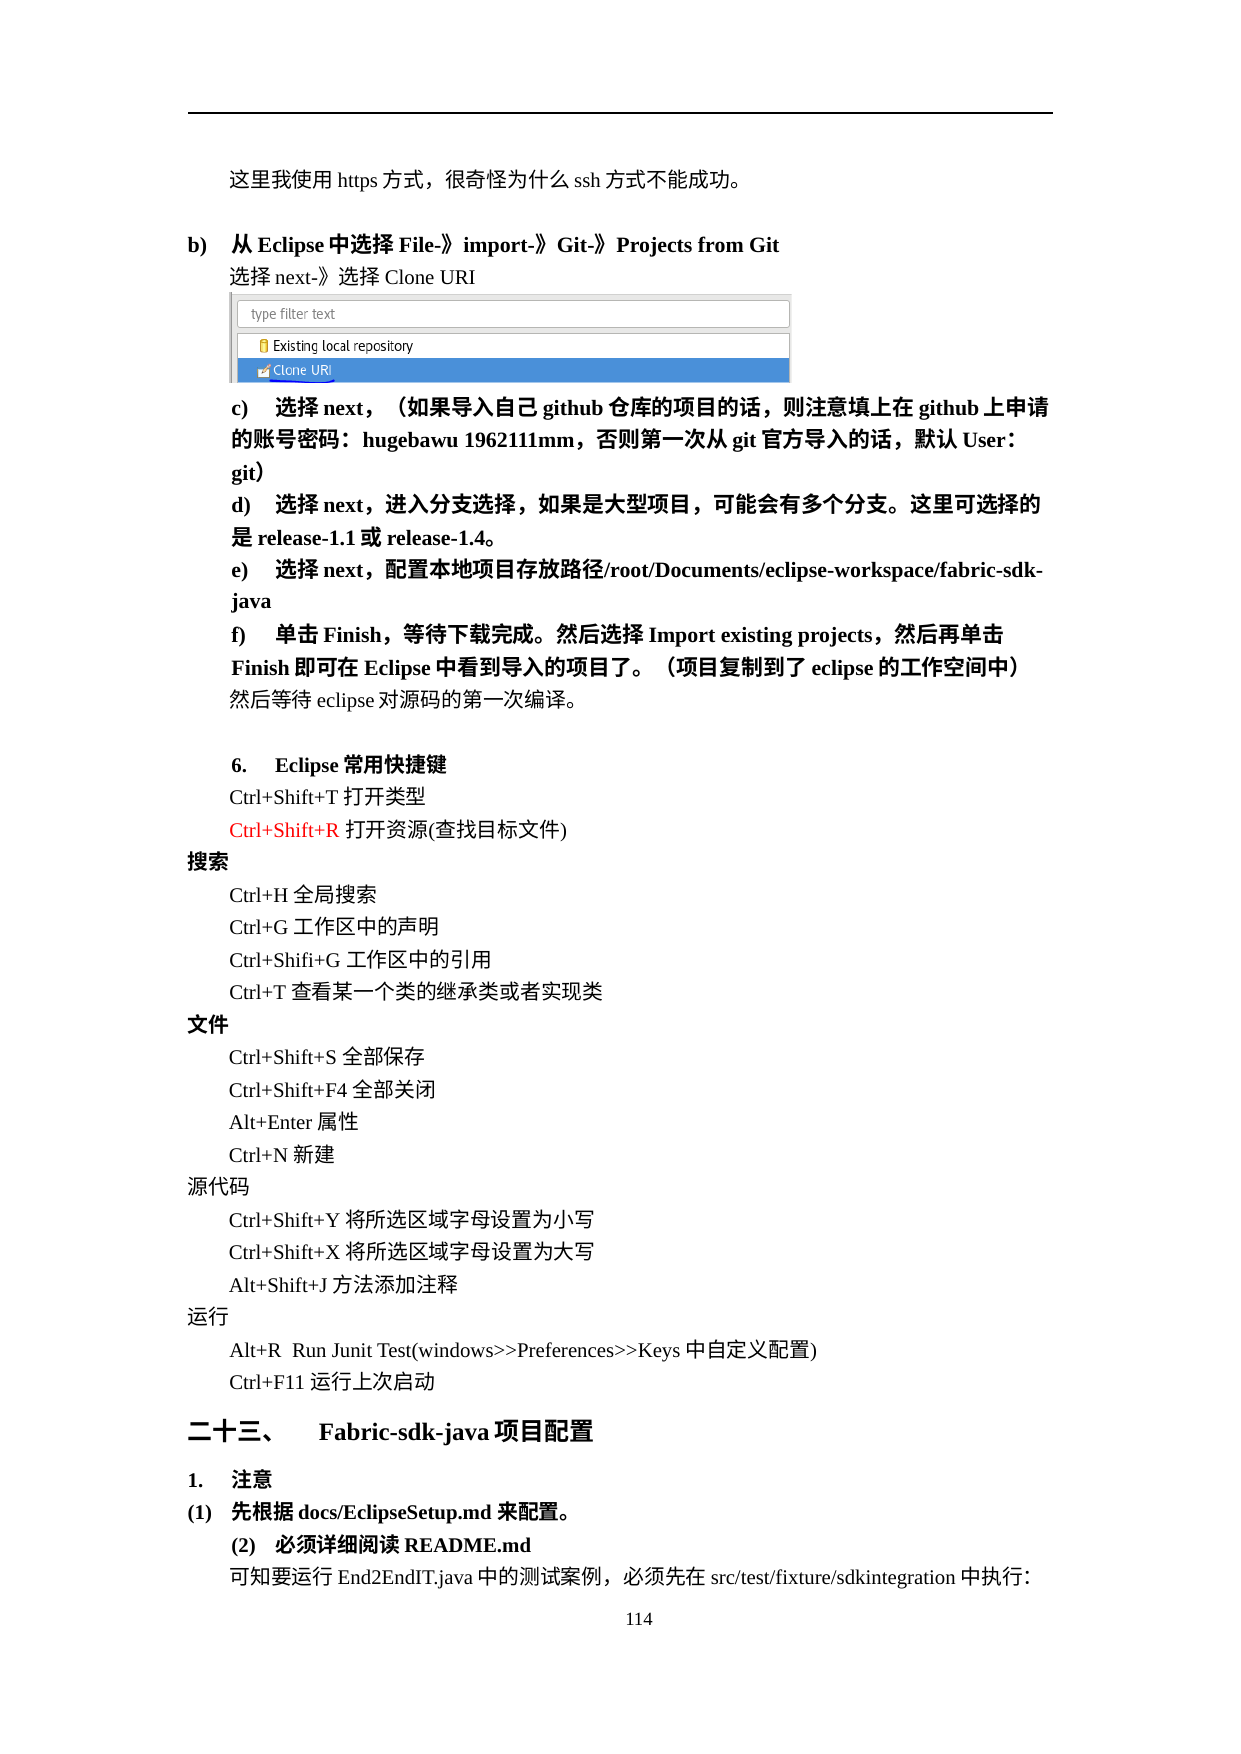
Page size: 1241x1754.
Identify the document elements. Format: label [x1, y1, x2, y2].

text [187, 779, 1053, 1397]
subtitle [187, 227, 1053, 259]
picture [229, 292, 792, 383]
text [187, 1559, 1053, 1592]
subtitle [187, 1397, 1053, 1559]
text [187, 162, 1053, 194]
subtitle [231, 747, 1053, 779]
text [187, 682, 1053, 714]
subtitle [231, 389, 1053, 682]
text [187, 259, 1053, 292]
